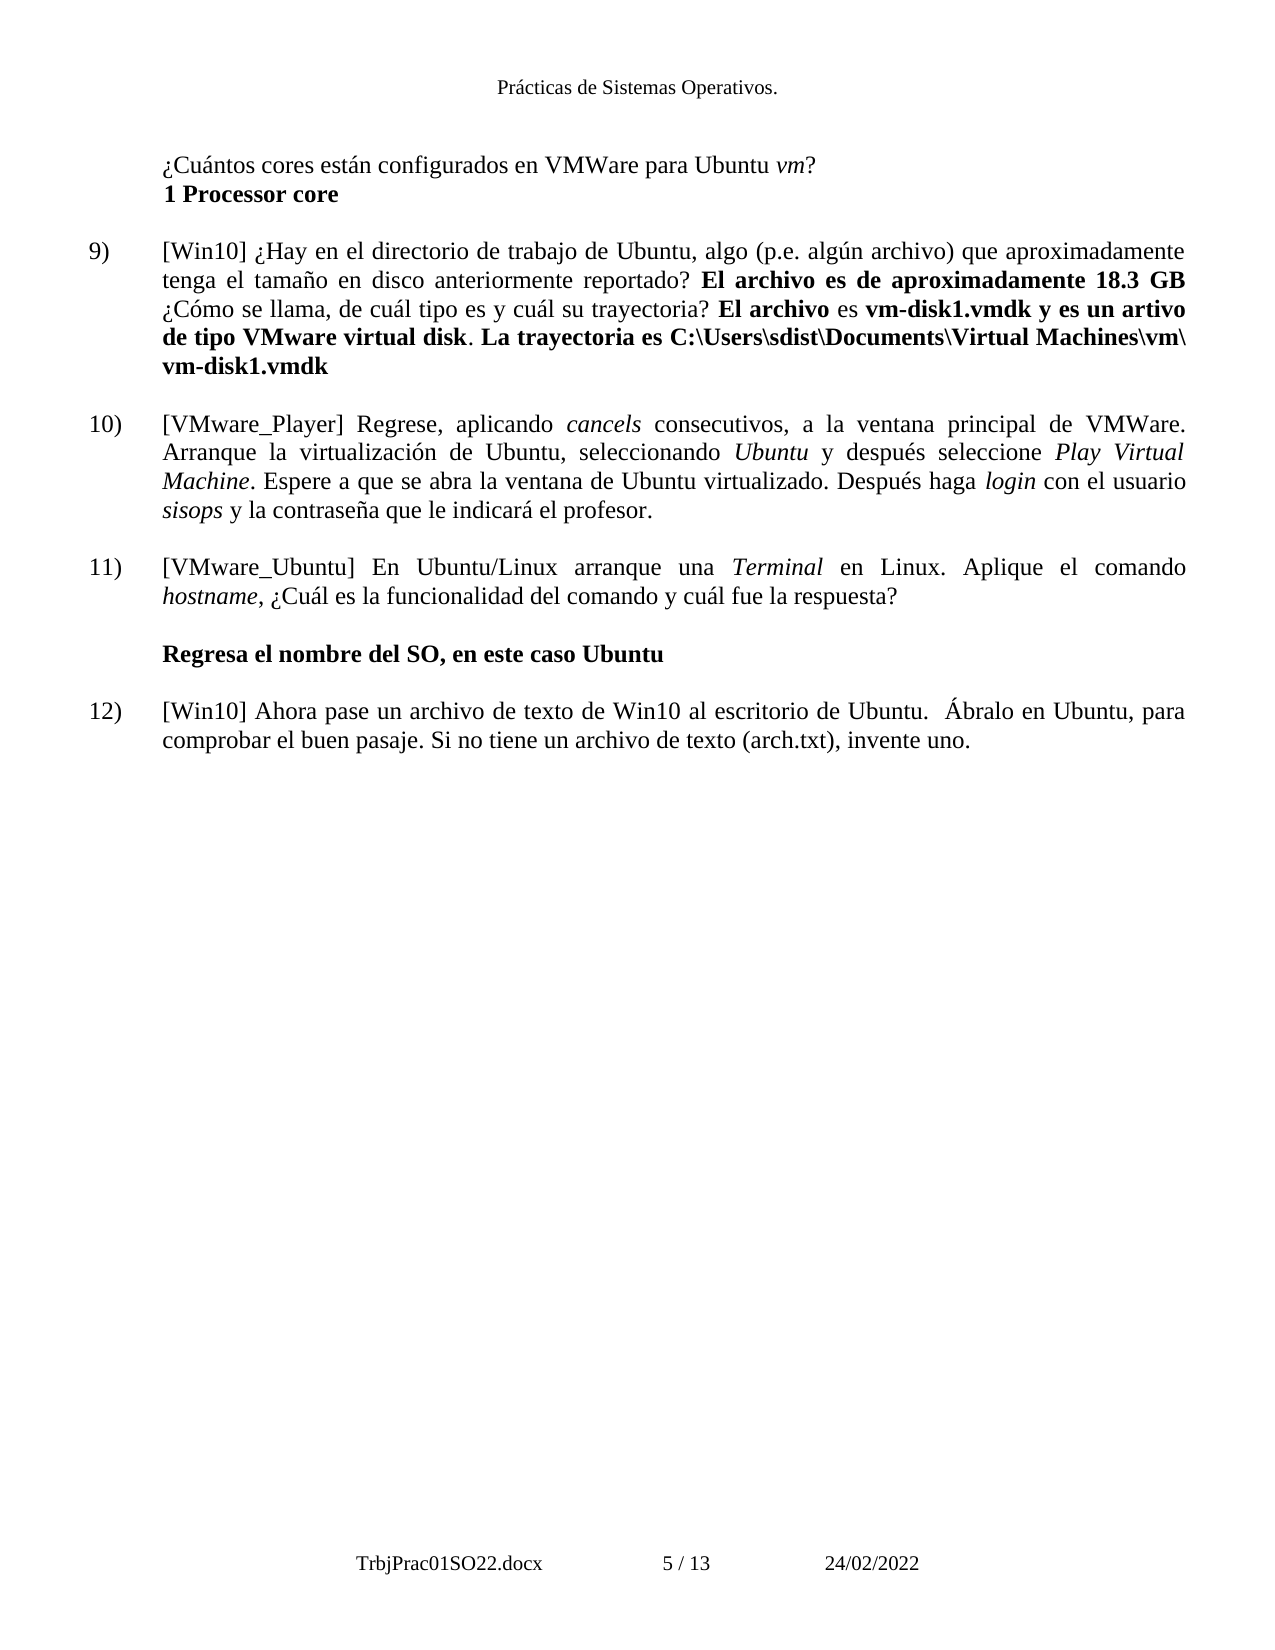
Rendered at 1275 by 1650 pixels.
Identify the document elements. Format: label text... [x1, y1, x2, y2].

text ¿Cuántos cores están configurados en VMWare para Ubuntu vm? [162, 150, 1186, 179]
text 1 Processor core [89, 179, 1186, 207]
list [VMware_Player] Regrese, aplicando cancels consecutivos, a la ventana principal de VMWare. Arranque la virtualización de Ubuntu, seleccionando Ubuntu y después seleccione Play Virtual Machine. Espere a que se abra la ventana de Ubuntu virtualizado. Después haga login con el usuario sisops y la contraseña que le indicará el profesor. [89, 409, 1186, 524]
list [Win10] Ahora pase un archivo de texto de Win10 al escritorio de Ubuntu. Ábralo en Ubuntu, para comprobar el buen pasaje. Si no tiene un archivo de texto (arch.txt), invente uno. [89, 696, 1186, 754]
list [Win10] ¿Hay en el directorio de trabajo de Ubuntu, algo (p.e. algún archivo) que aproximadamente tenga el tamaño en disco anteriormente reportado? El archivo es de aproximadamente 18.3 GB ¿Cómo se llama, de cuál tipo es y cuál su trayectoria? El archivo es vm-disk1.vmdk y es un artivo de tipo VMware virtual disk. La trayectoria es C:\Users\sdist\Documents\Virtual Machines\vm\vm-disk1.vmdk [89, 236, 1186, 380]
list [VMware_Ubuntu] En Ubuntu/Linux arranque una Terminal en Linux. Aplique el comando hostname, ¿Cuál es la funcionalidad del comando y cuál fue la respuesta? [89, 552, 1186, 610]
text Regresa el nombre del SO, en este caso Ubuntu [162, 639, 1186, 667]
